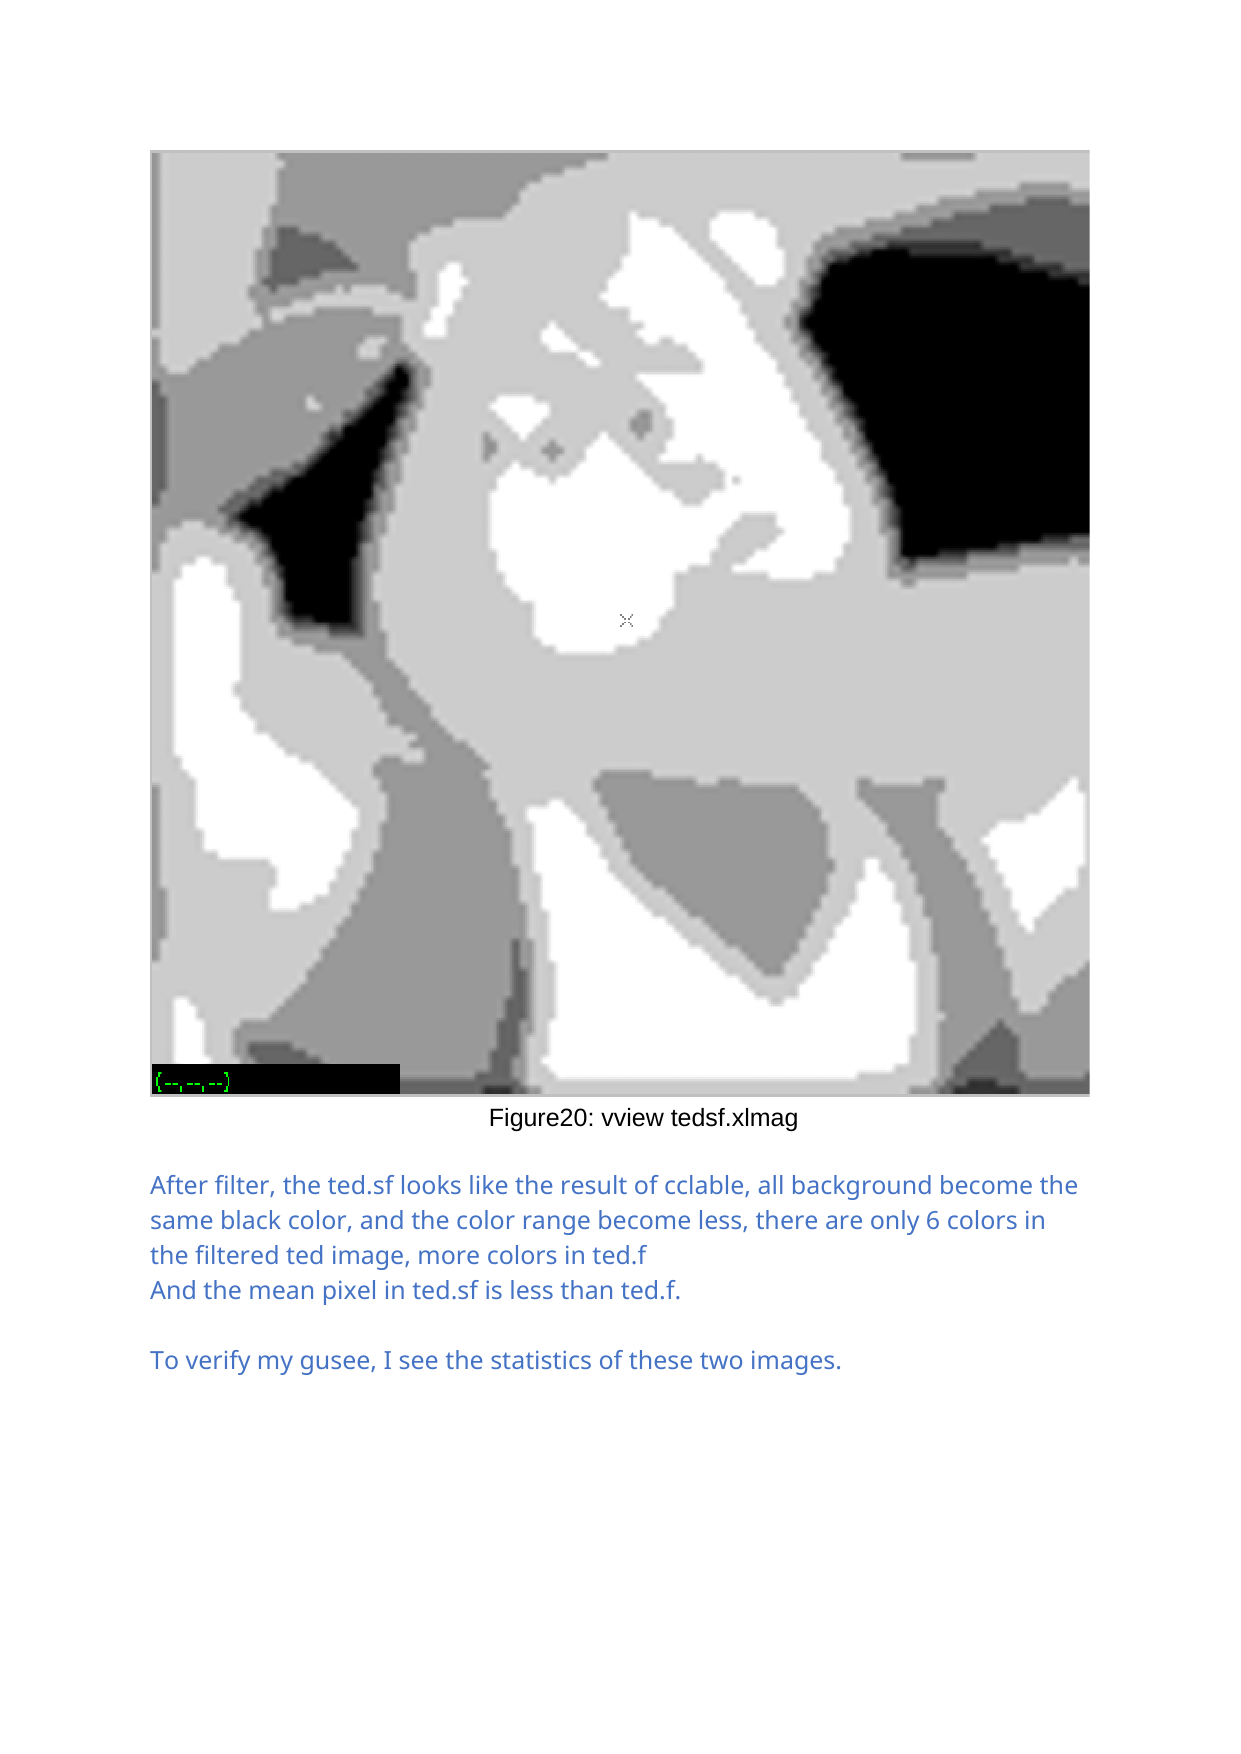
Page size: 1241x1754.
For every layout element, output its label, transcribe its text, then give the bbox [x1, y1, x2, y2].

text And the mean pixel in ted.sf is less than ted.f. [150, 1272, 1090, 1307]
text To verify my gusee, I see the statistics of these two images. [150, 1342, 1090, 1377]
text Figure20: vview tedsf.xlmag [197, 1097, 1090, 1132]
text After filter, the ted.sf looks like the result of cclable, all background become the same black color, and the color range become less, there are only 6 colors in the filtered ted image, more colors in ted.f [150, 1167, 1090, 1272]
picture [150, 150, 1090, 1097]
